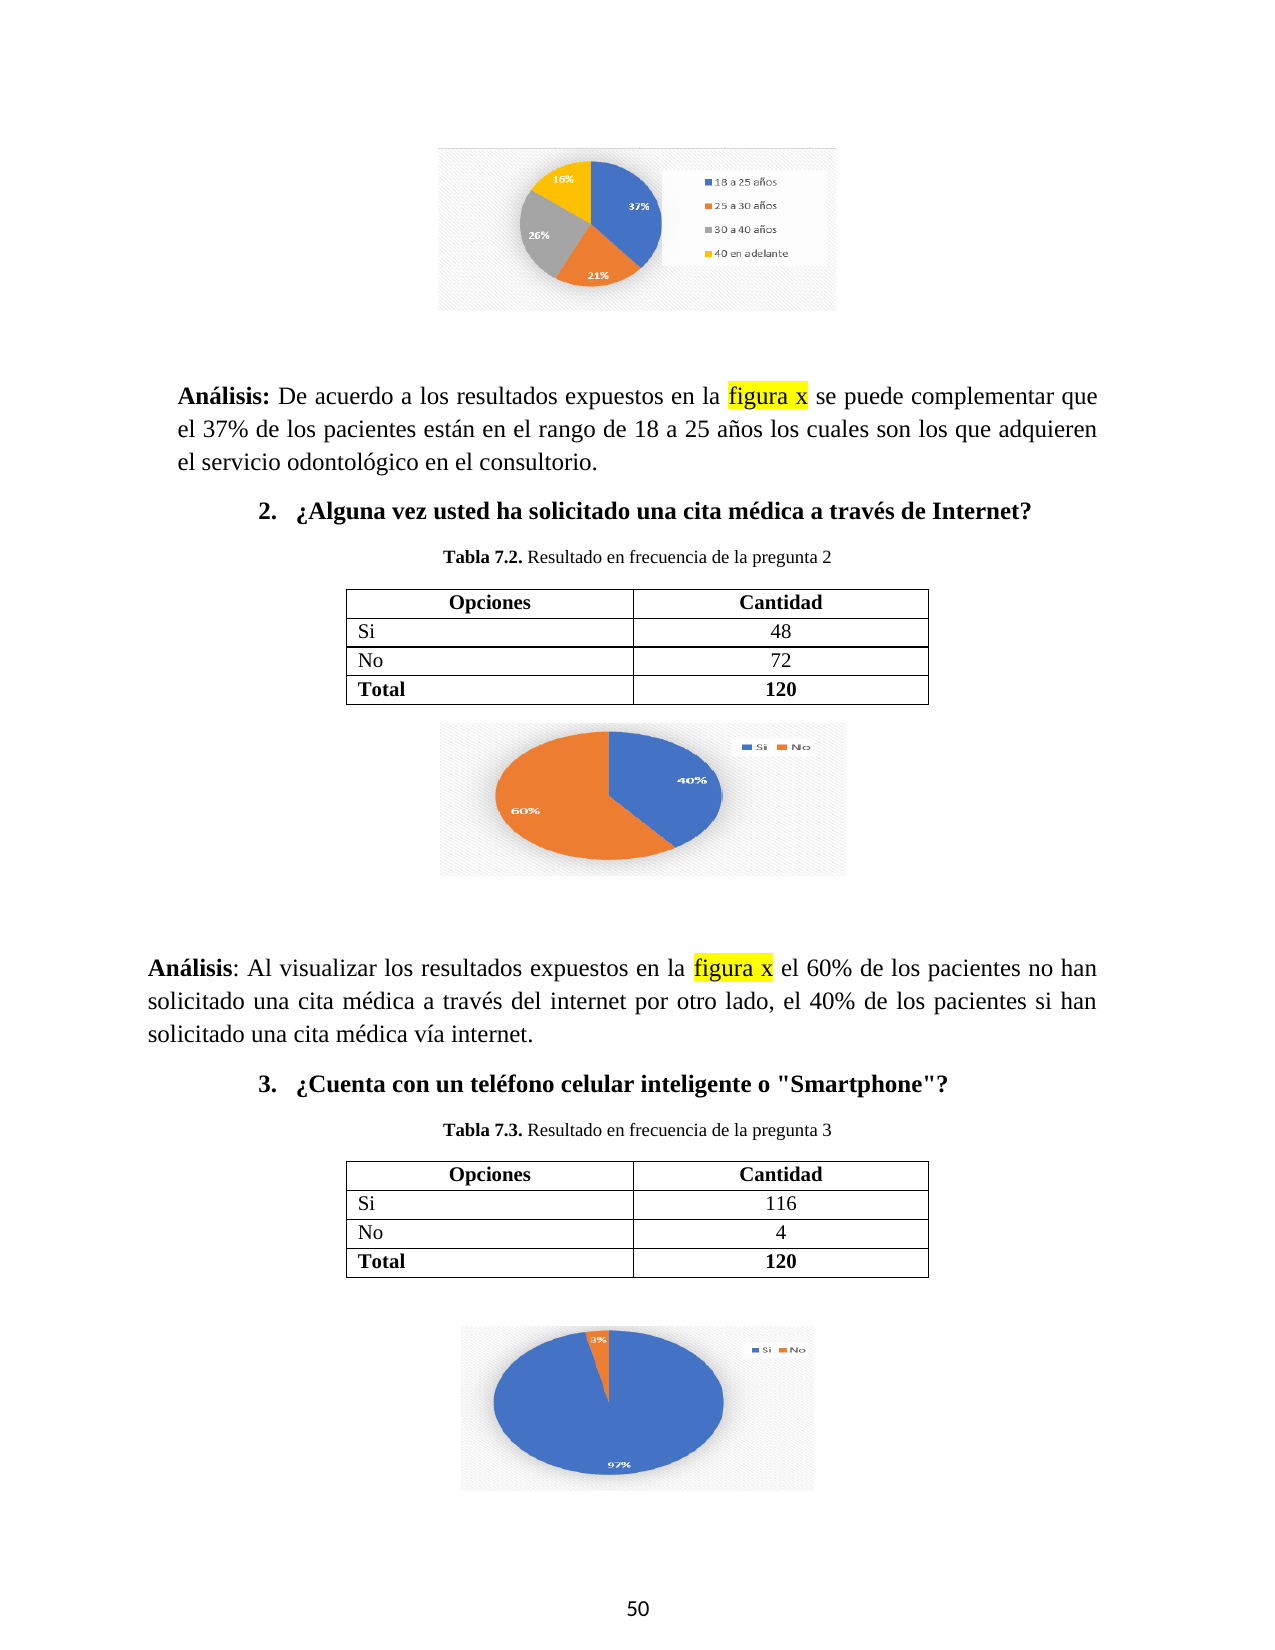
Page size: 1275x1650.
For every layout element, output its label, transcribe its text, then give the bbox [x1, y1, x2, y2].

table_cell Total [347, 1249, 633, 1277]
text Tabla 7.2. Resultado en frecuencia de la pregunta 2 [177, 546, 1098, 568]
table_cell Si [347, 619, 633, 646]
table_cell 48 [634, 619, 928, 646]
list ¿Cuenta con un teléfono celular inteligente o "Smartphone"? [258, 1069, 1098, 1097]
table_cell Total [347, 676, 633, 704]
text Análisis: Al visualizar los resultados expuestos en la figura x el 60% de los pacientes no han solicitado una cita médica a través del internet por otro lado, el 40% de los pacientes si han solicitado una cita médica vía internet. [148, 953, 1098, 1048]
text Tabla 7.3. Resultado en frecuencia de la pregunta 3 [177, 1118, 1098, 1140]
text Análisis: De acuerdo a los resultados expuestos en la figura x se puede complementar que el 37% de los pacientes están en el rango de 18 a 25 años los cuales son los que adquieren el servicio odontológico en el consultorio. [177, 381, 1098, 476]
table_header Cantidad [634, 1162, 928, 1190]
table_header Opciones [347, 590, 633, 617]
table_header Opciones [347, 1162, 633, 1190]
list ¿Alguna vez usted ha solicitado una cita médica a través de Internet? [258, 496, 1098, 525]
table_cell 4 [634, 1220, 928, 1248]
picture [460, 1326, 815, 1491]
table_cell 116 [634, 1191, 928, 1219]
table_cell No [347, 648, 633, 675]
table_cell 120 [634, 1249, 928, 1277]
table_cell Si [347, 1191, 633, 1219]
table_cell No [347, 1220, 633, 1248]
table_cell 120 [634, 676, 928, 704]
picture [438, 147, 837, 311]
table_header Cantidad [634, 590, 928, 617]
picture [439, 723, 846, 876]
table_cell 72 [634, 648, 928, 675]
